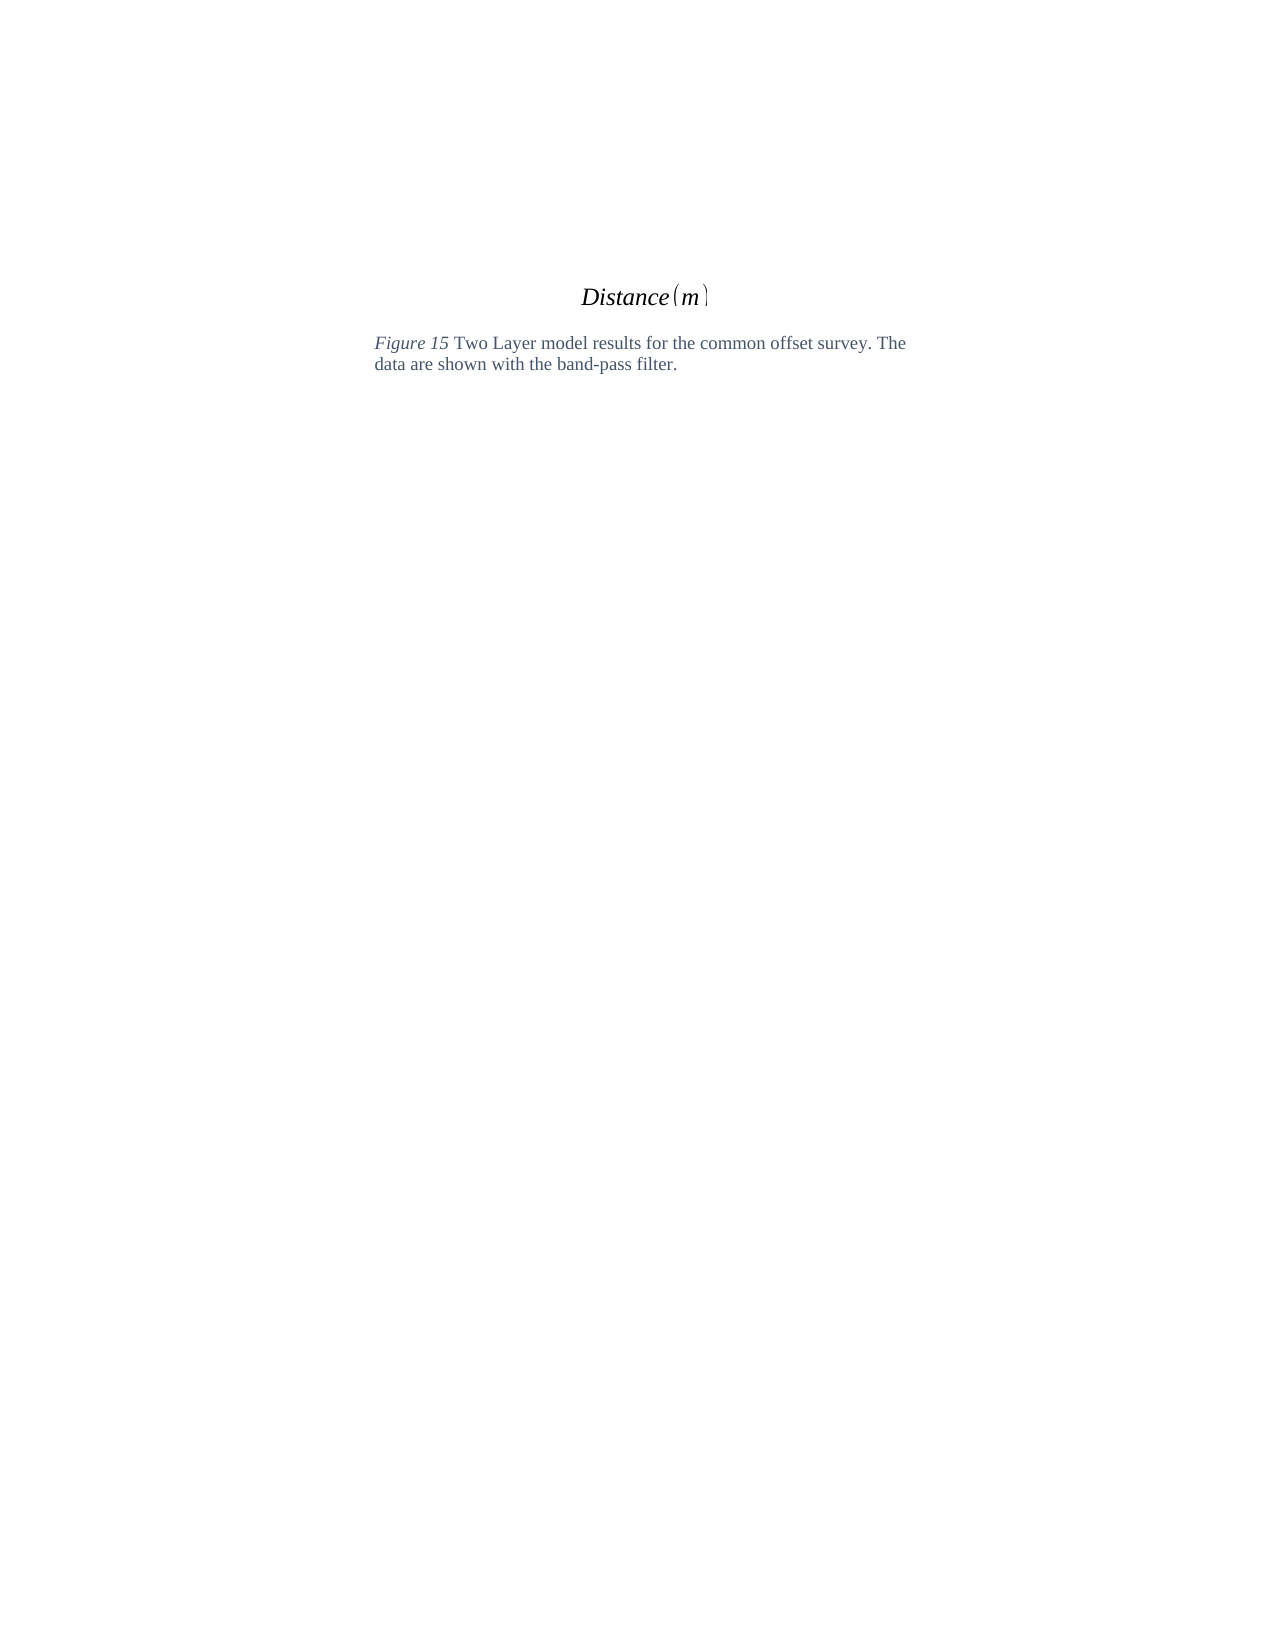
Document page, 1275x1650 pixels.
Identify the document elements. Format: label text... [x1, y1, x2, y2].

text Modeling a cross-section [150, 293, 1125, 322]
